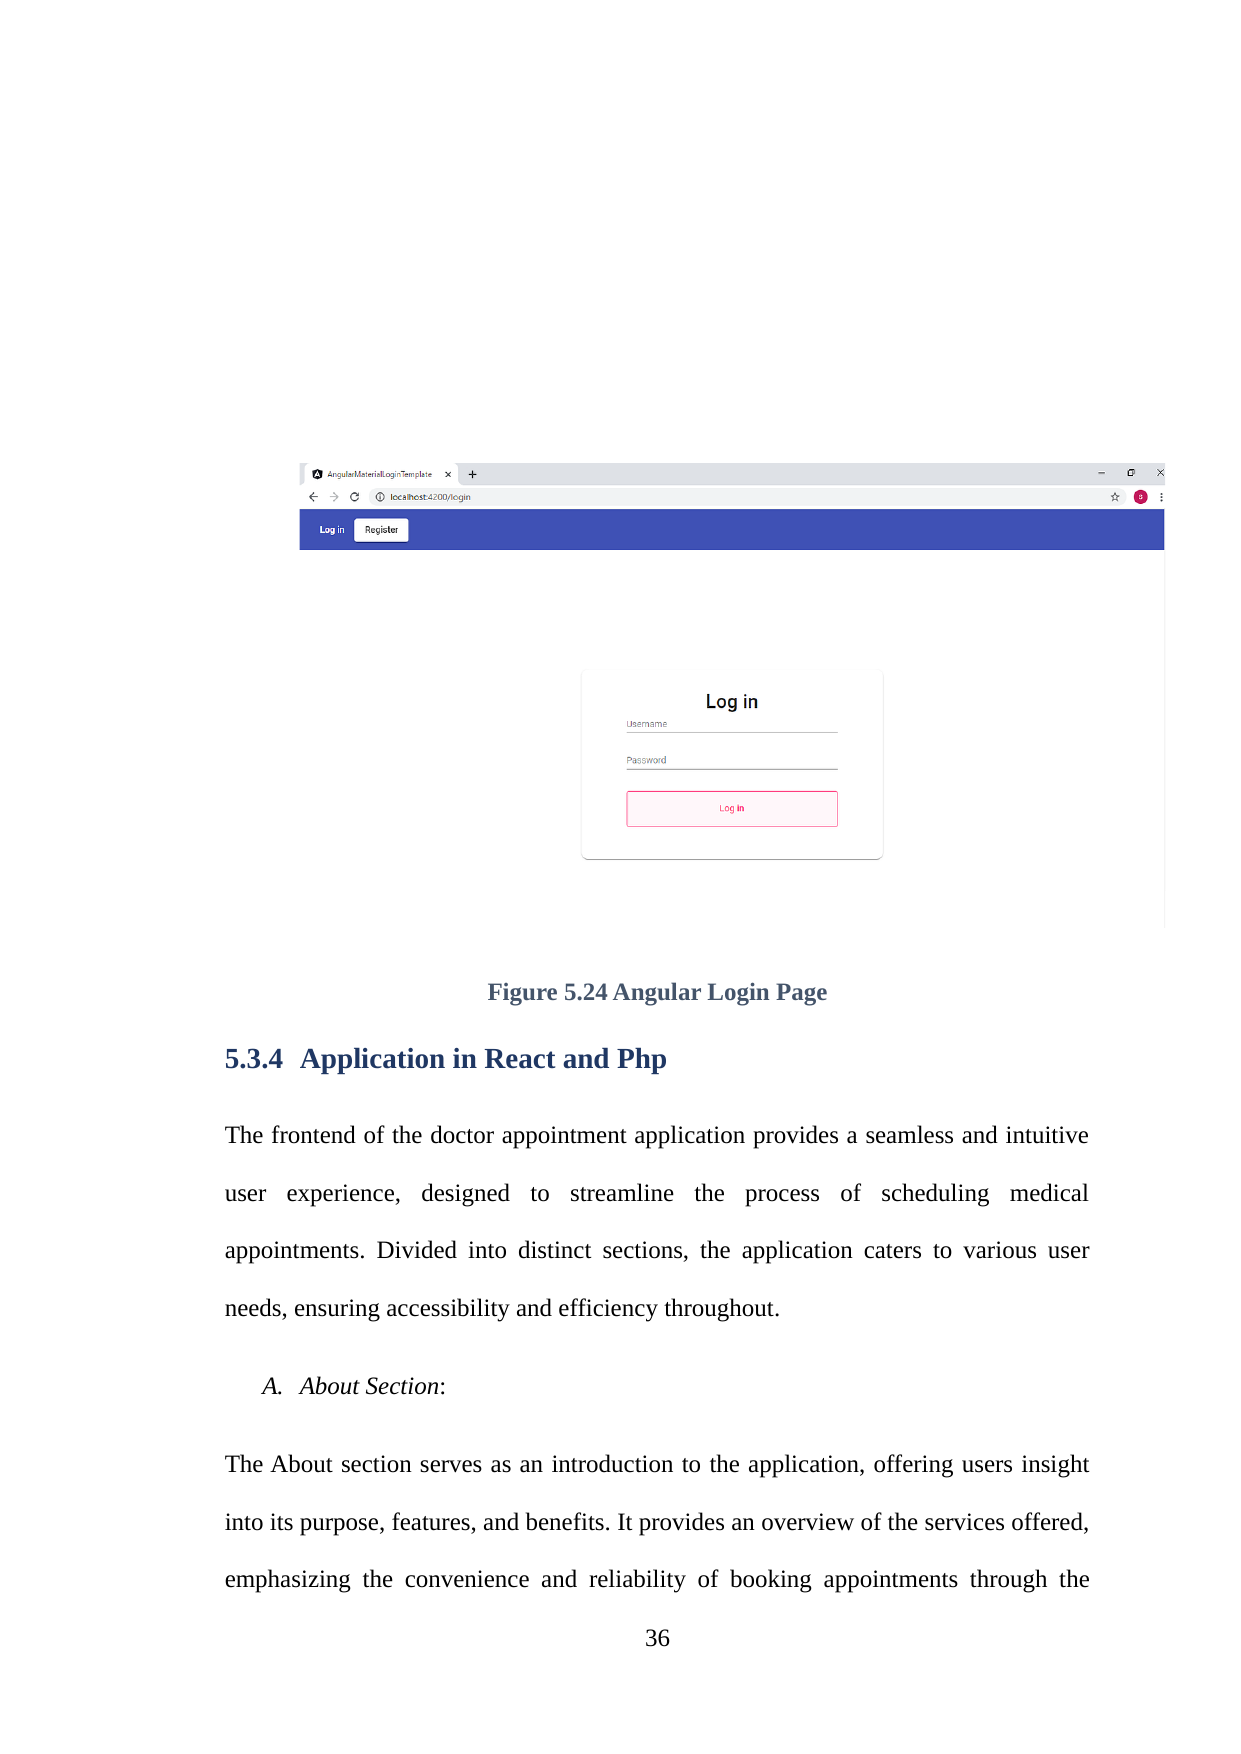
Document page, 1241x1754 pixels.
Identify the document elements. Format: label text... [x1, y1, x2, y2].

subtitle Application in React and Php [224, 1041, 1090, 1074]
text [224, 1449, 1090, 1593]
list About Section: [262, 1371, 1090, 1400]
text The frontend of the doctor appointment application provides a seamless and intuitive user experience, designed to streamline the process of scheduling medical appointments. Divided into distinct sections, the application caters to various user needs, ensuring accessibility and efficiency throughout. [224, 1120, 1090, 1322]
picture [299, 463, 1166, 928]
